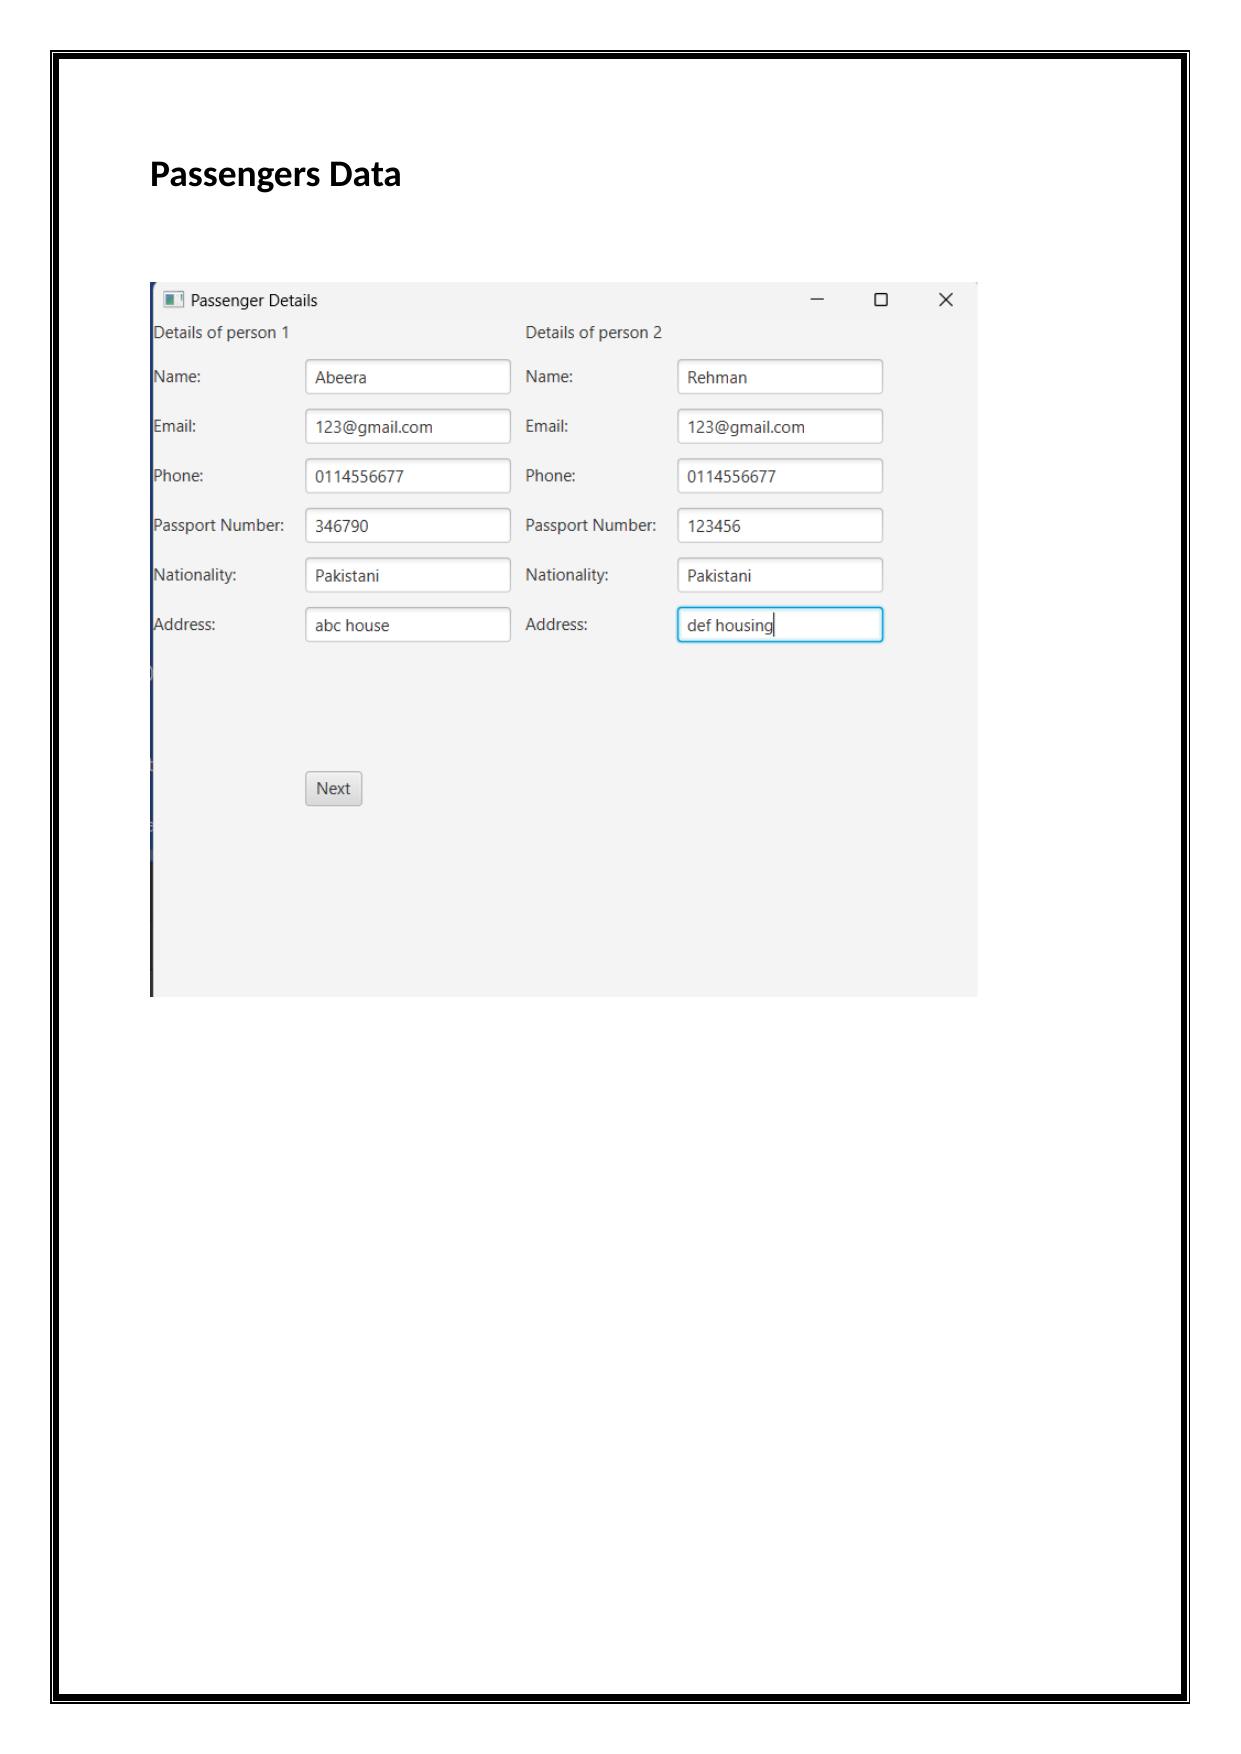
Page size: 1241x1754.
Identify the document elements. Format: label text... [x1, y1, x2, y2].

text Passengers Data [150, 150, 1090, 196]
picture [150, 282, 978, 997]
